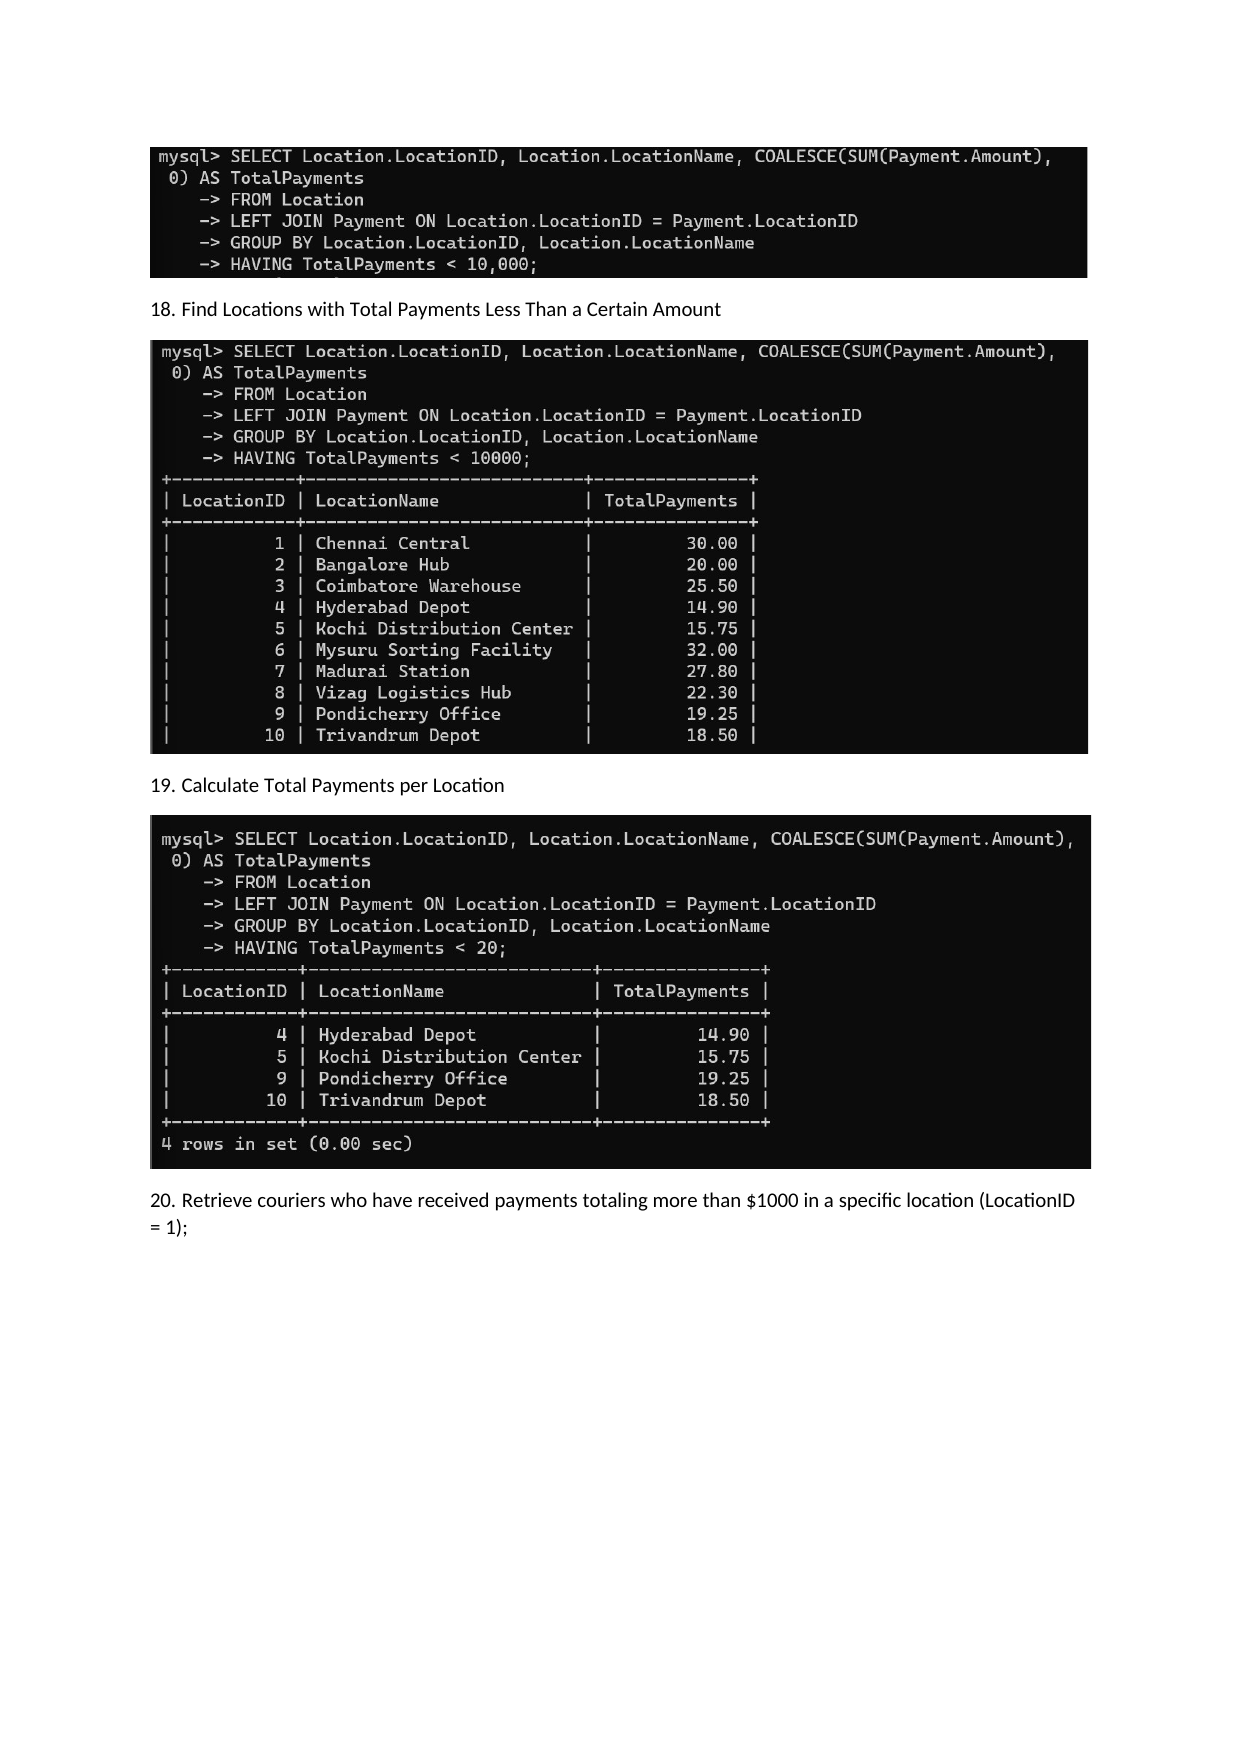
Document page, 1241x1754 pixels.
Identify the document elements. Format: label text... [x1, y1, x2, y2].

picture [150, 147, 1088, 278]
list Find Locations with Total Payments Less Than a Certain Amount [150, 297, 1103, 322]
list Retrieve couriers who have received payments totaling more than $1000 in a specific location (LocationID = 1); [150, 1169, 1087, 1239]
picture [150, 340, 1089, 754]
picture [150, 815, 1092, 1169]
